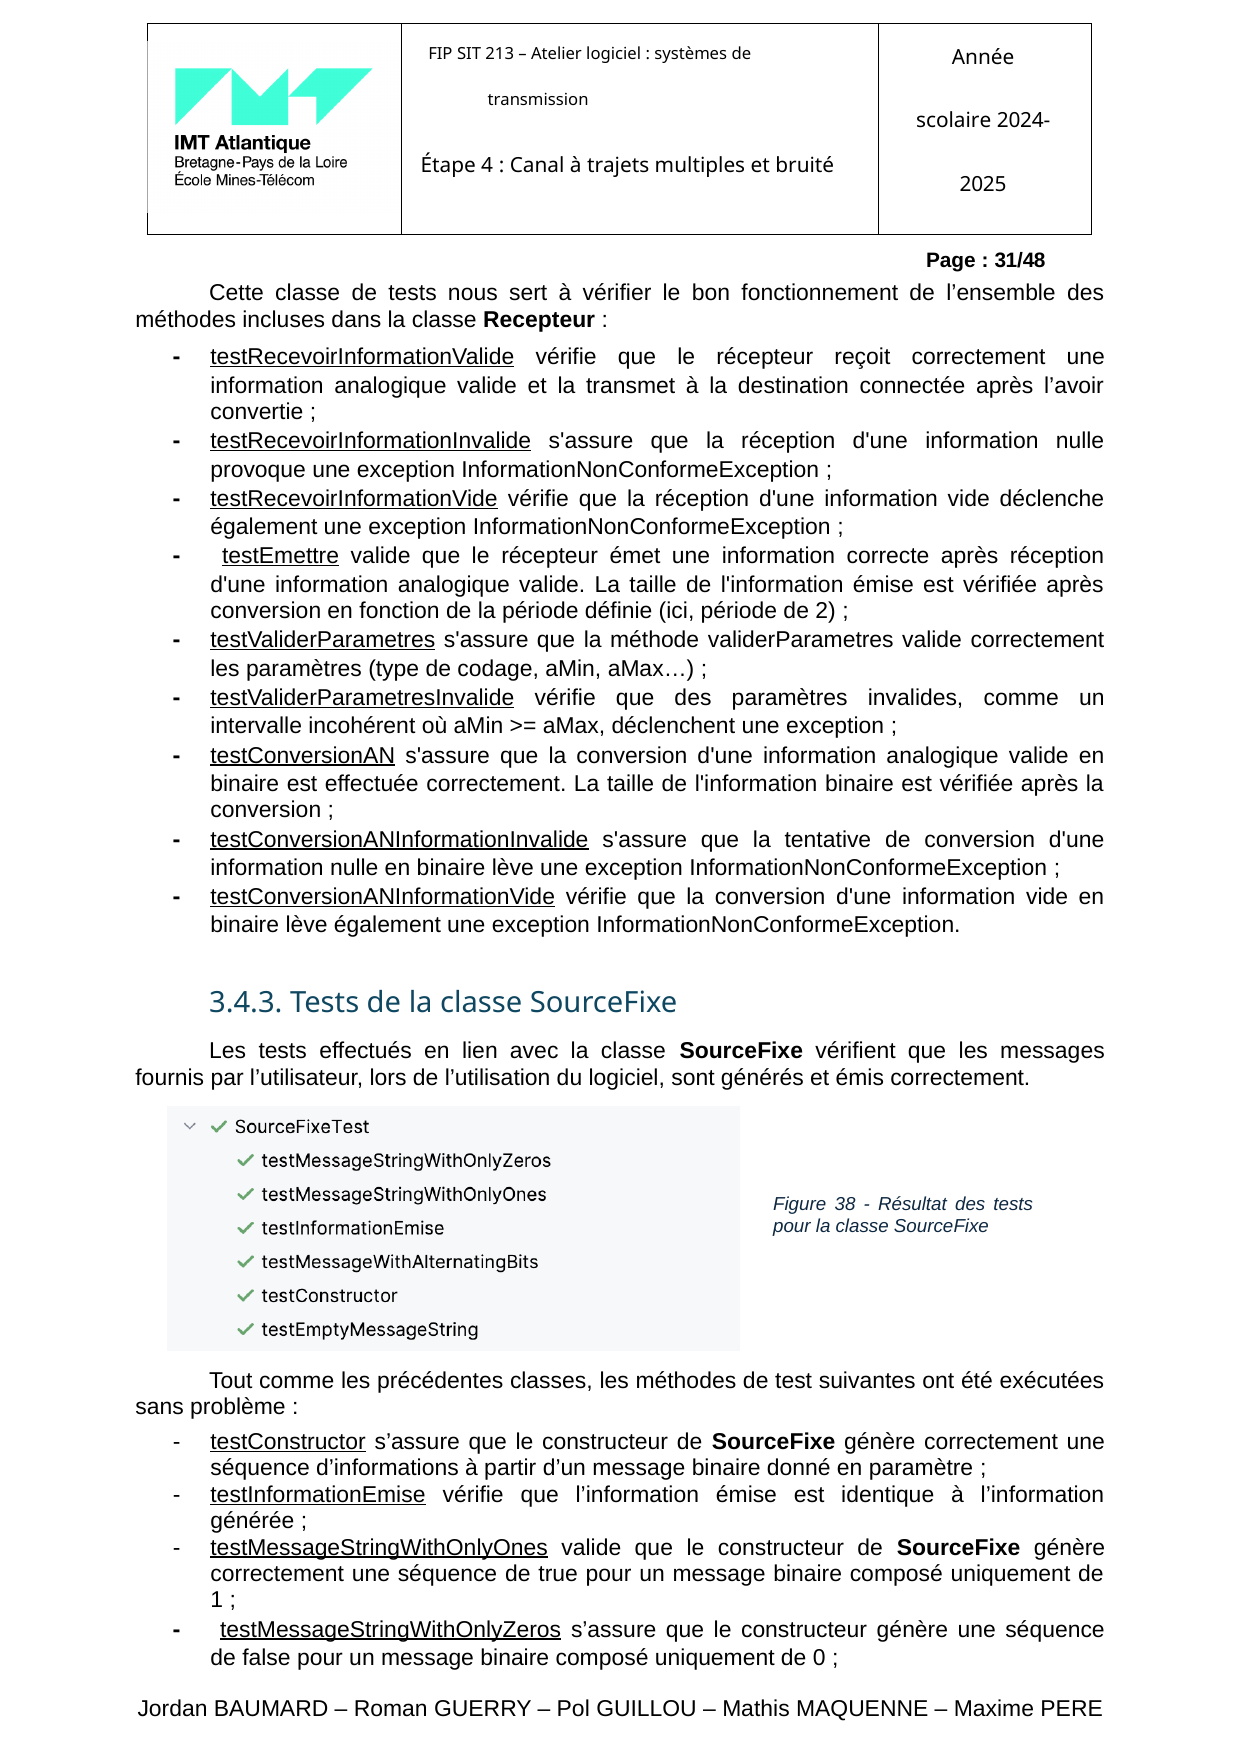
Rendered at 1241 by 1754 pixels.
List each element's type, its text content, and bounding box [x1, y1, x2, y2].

list testConstructor s’assure que le constructeur de SourceFixe génère correctement une séquence d’informations à partir d’un message binaire donné en paramètre ; [173, 1428, 1105, 1481]
list testInformationEmise vérifie que l’information émise est identique à l’information générée ; [173, 1481, 1105, 1533]
list testValiderParametresInvalide vérifie que des paramètres invalides, comme un intervalle incohérent où aMin >= aMax, déclenchent une exception ; [173, 681, 1105, 739]
list testConversionANInformationInvalide s'assure que la tentative de conversion d'une information nulle en binaire lève une exception InformationNonConformeException ; [173, 823, 1105, 880]
text Cette classe de tests nous sert à vérifier le bon fonctionnement de l’ensemble des méthodes incluses dans la classe Recepteur : [135, 279, 1105, 332]
picture [147, 41, 401, 213]
subtitle 3.4.3. Tests de la classe SourceFixe [135, 981, 1105, 1021]
list testEmettre valide que le récepteur émet une information correcte après réception d'une information analogique valide. La taille de l'information émise est vérifiée après conversion en fonction de la période définie (ici, période de 2) ; [173, 539, 1105, 623]
text Les tests effectués en lien avec la classe SourceFixe vérifient que les messages fournis par l’utilisateur, lors de l’utilisation du logiciel, sont générés et émis correctement. [135, 1037, 1105, 1090]
list testMessageStringWithOnlyOnes valide que le constructeur de SourceFixe génère correctement une séquence de true pour un message binaire composé uniquement de 1 ; [173, 1533, 1105, 1612]
list testRecevoirInformationValide vérifie que le récepteur reçoit correctement une information analogique valide et la transmet à la destination connectée après l’avoir convertie ; [173, 340, 1105, 424]
list testRecevoirInformationInvalide s'assure que la réception d'une information nulle provoque une exception InformationNonConformeException ; [173, 424, 1105, 482]
list testConversionAN s'assure que la conversion d'une information analogique valide en binaire est effectuée correctement. La taille de l'information binaire est vérifiée après la conversion ; [173, 739, 1105, 823]
list testMessageStringWithOnlyZeros s’assure que le constructeur génère une séquence de false pour un message binaire composé uniquement de 0 ; [173, 1612, 1105, 1670]
text Tout comme les précédentes classes, les méthodes de test suivantes ont été exécutées sans problème : [135, 1367, 1105, 1420]
list testValiderParametres s'assure que la méthode validerParametres valide correctement les paramètres (type de codage, aMin, aMax…) ; [173, 623, 1105, 681]
list testConversionANInformationVide vérifie que la conversion d'une information vide en binaire lève également une exception InformationNonConformeException. [173, 880, 1105, 938]
picture [167, 1106, 740, 1351]
list testRecevoirInformationVide vérifie que la réception d'une information vide déclenche également une exception InformationNonConformeException ; [173, 482, 1105, 539]
